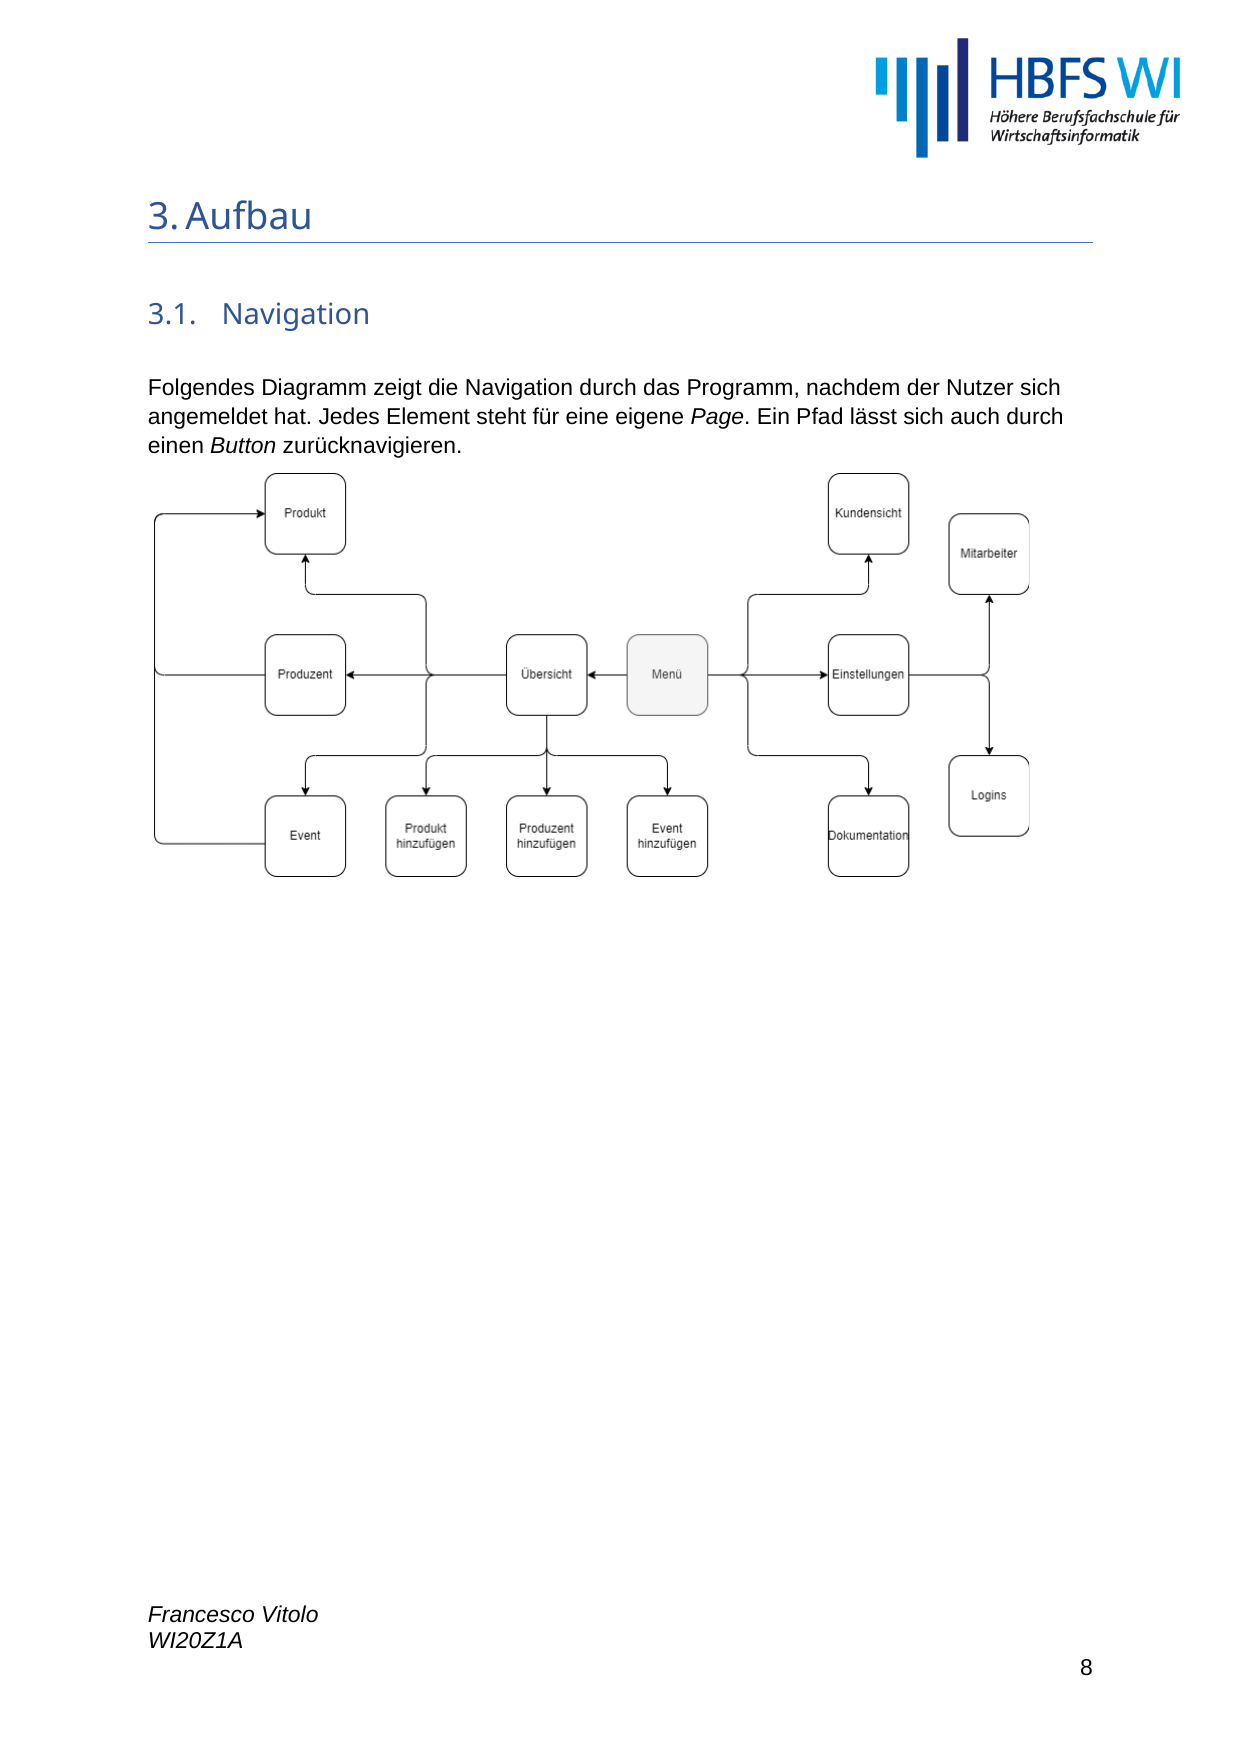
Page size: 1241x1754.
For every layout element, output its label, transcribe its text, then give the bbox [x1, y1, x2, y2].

subtitle Aufbau [148, 189, 1093, 242]
text Folgendes Diagramm zeigt die Navigation durch das Programm, nachdem der Nutzer sich angemeldet hat. Jedes Element steht für eine eigene Page. Ein Pfad lässt sich auch durch einen Button zurücknavigieren. [148, 374, 1093, 459]
picture [863, 30, 1190, 164]
picture [147, 473, 1030, 877]
subtitle Navigation [148, 293, 1093, 333]
